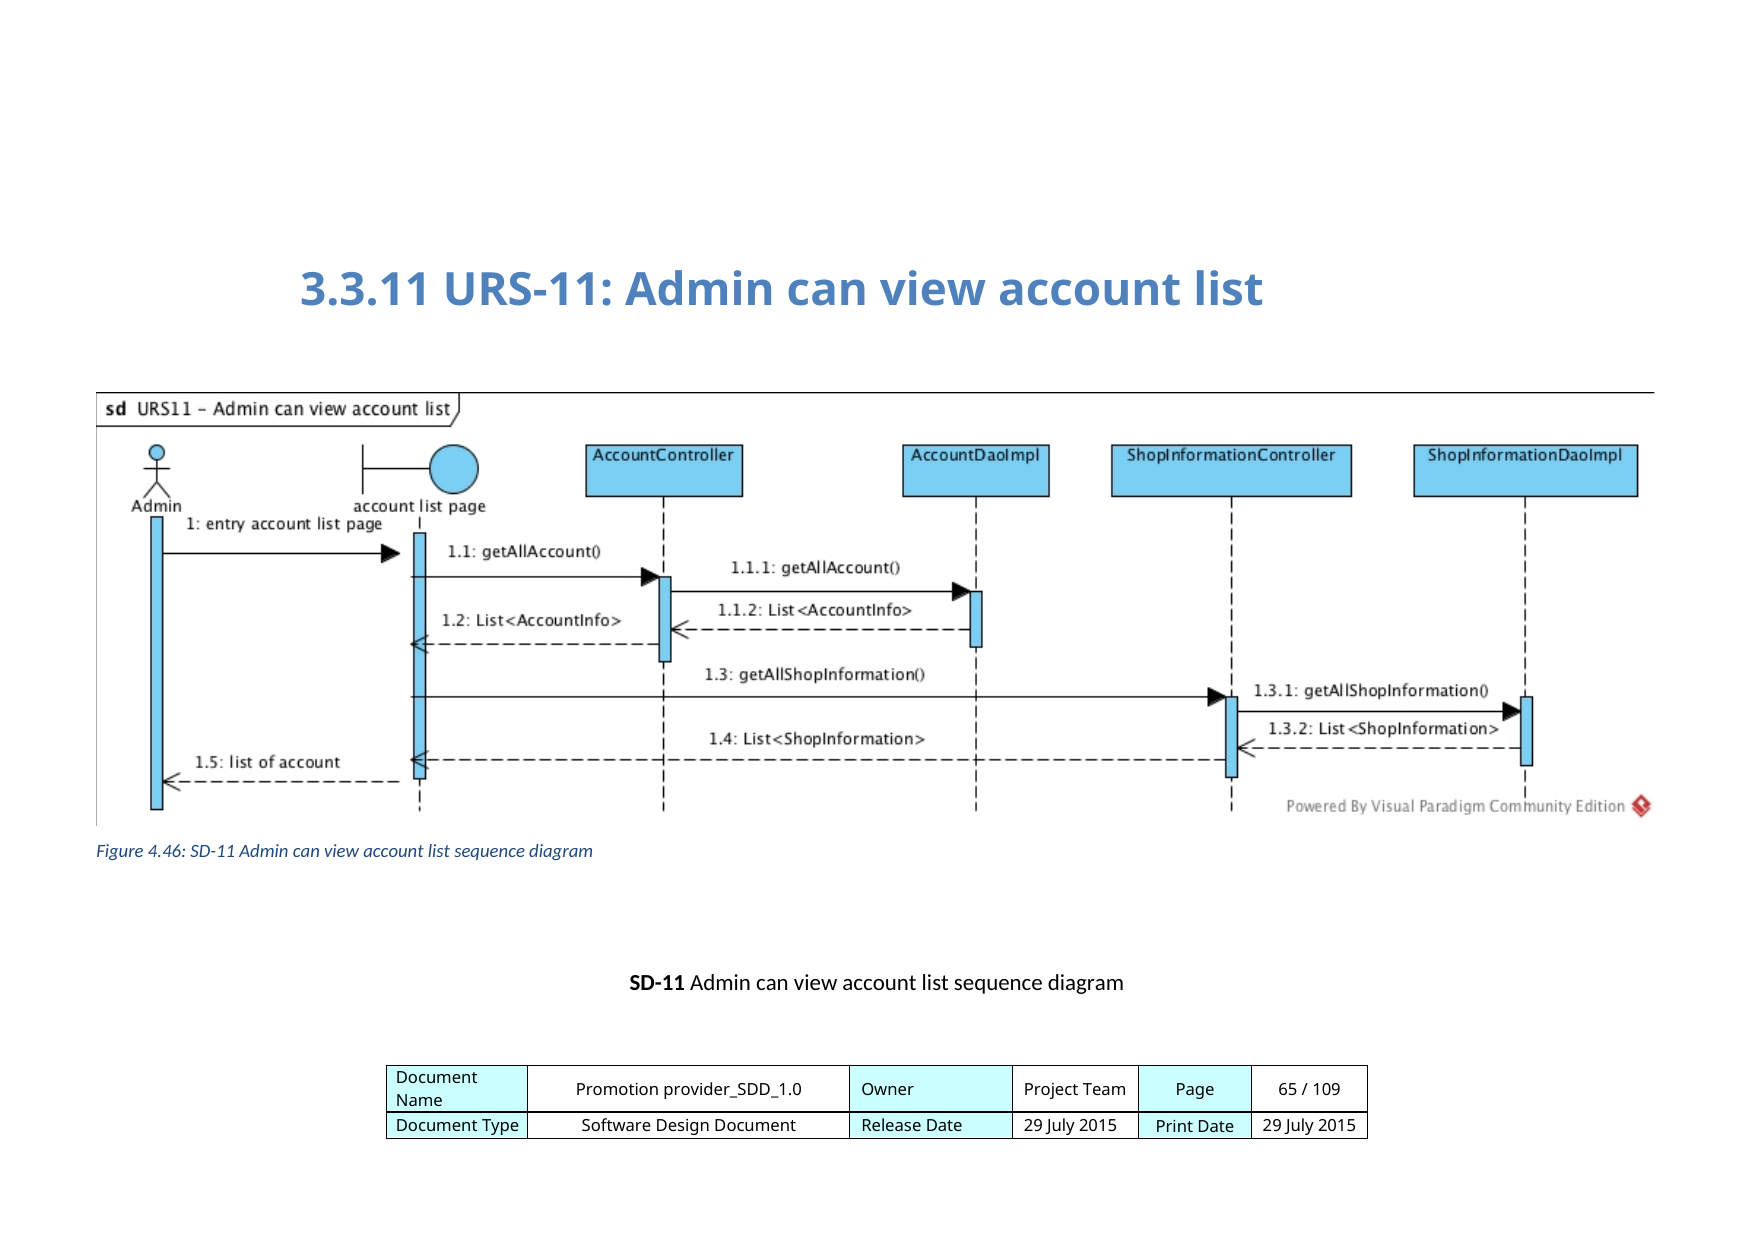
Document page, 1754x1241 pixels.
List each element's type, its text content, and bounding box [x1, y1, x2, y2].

subtitle 3.3.11 URS-11: Admin can view account list [150, 256, 1604, 318]
text SD-11 Admin can view account list sequence diagram [150, 968, 1604, 996]
picture [96, 392, 1653, 826]
